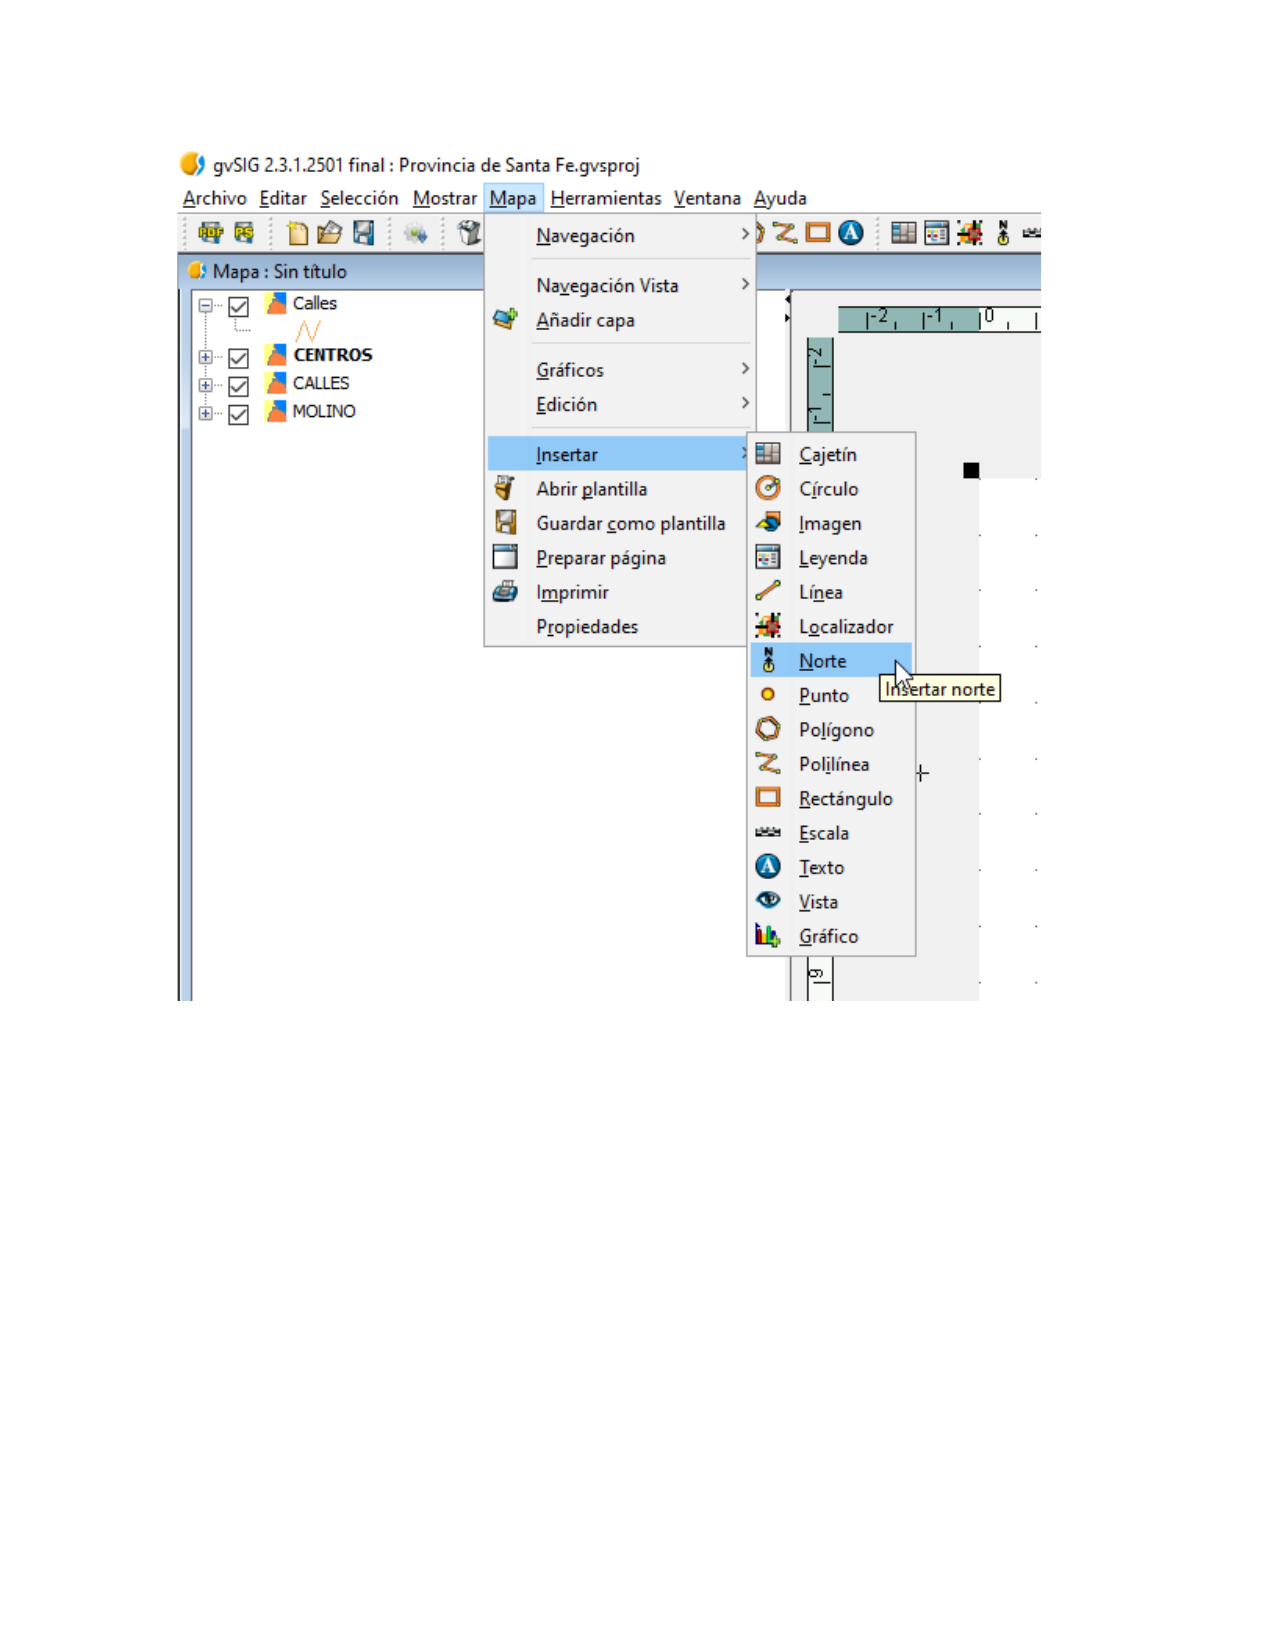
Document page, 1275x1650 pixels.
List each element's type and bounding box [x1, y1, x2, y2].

picture [177, 147, 1042, 1001]
